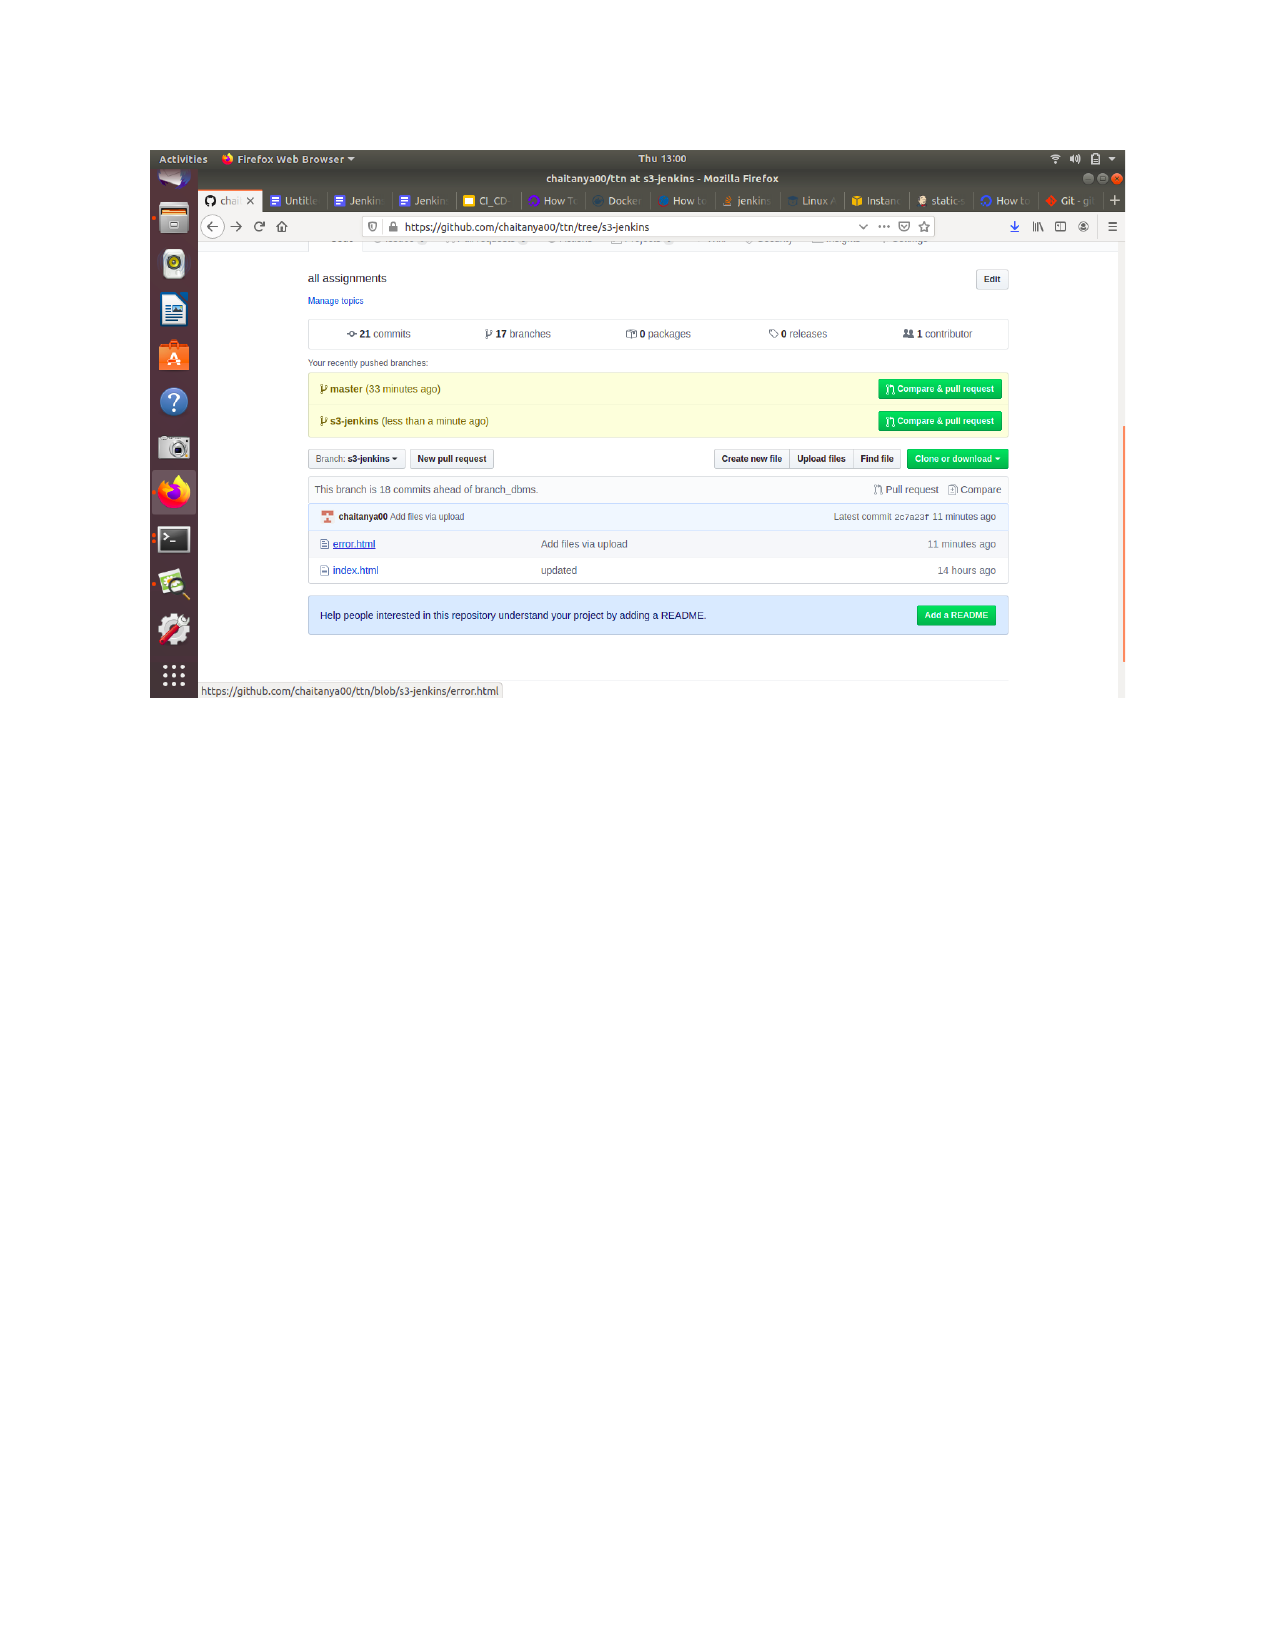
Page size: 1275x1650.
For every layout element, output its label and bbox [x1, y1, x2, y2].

picture [150, 150, 1125, 698]
